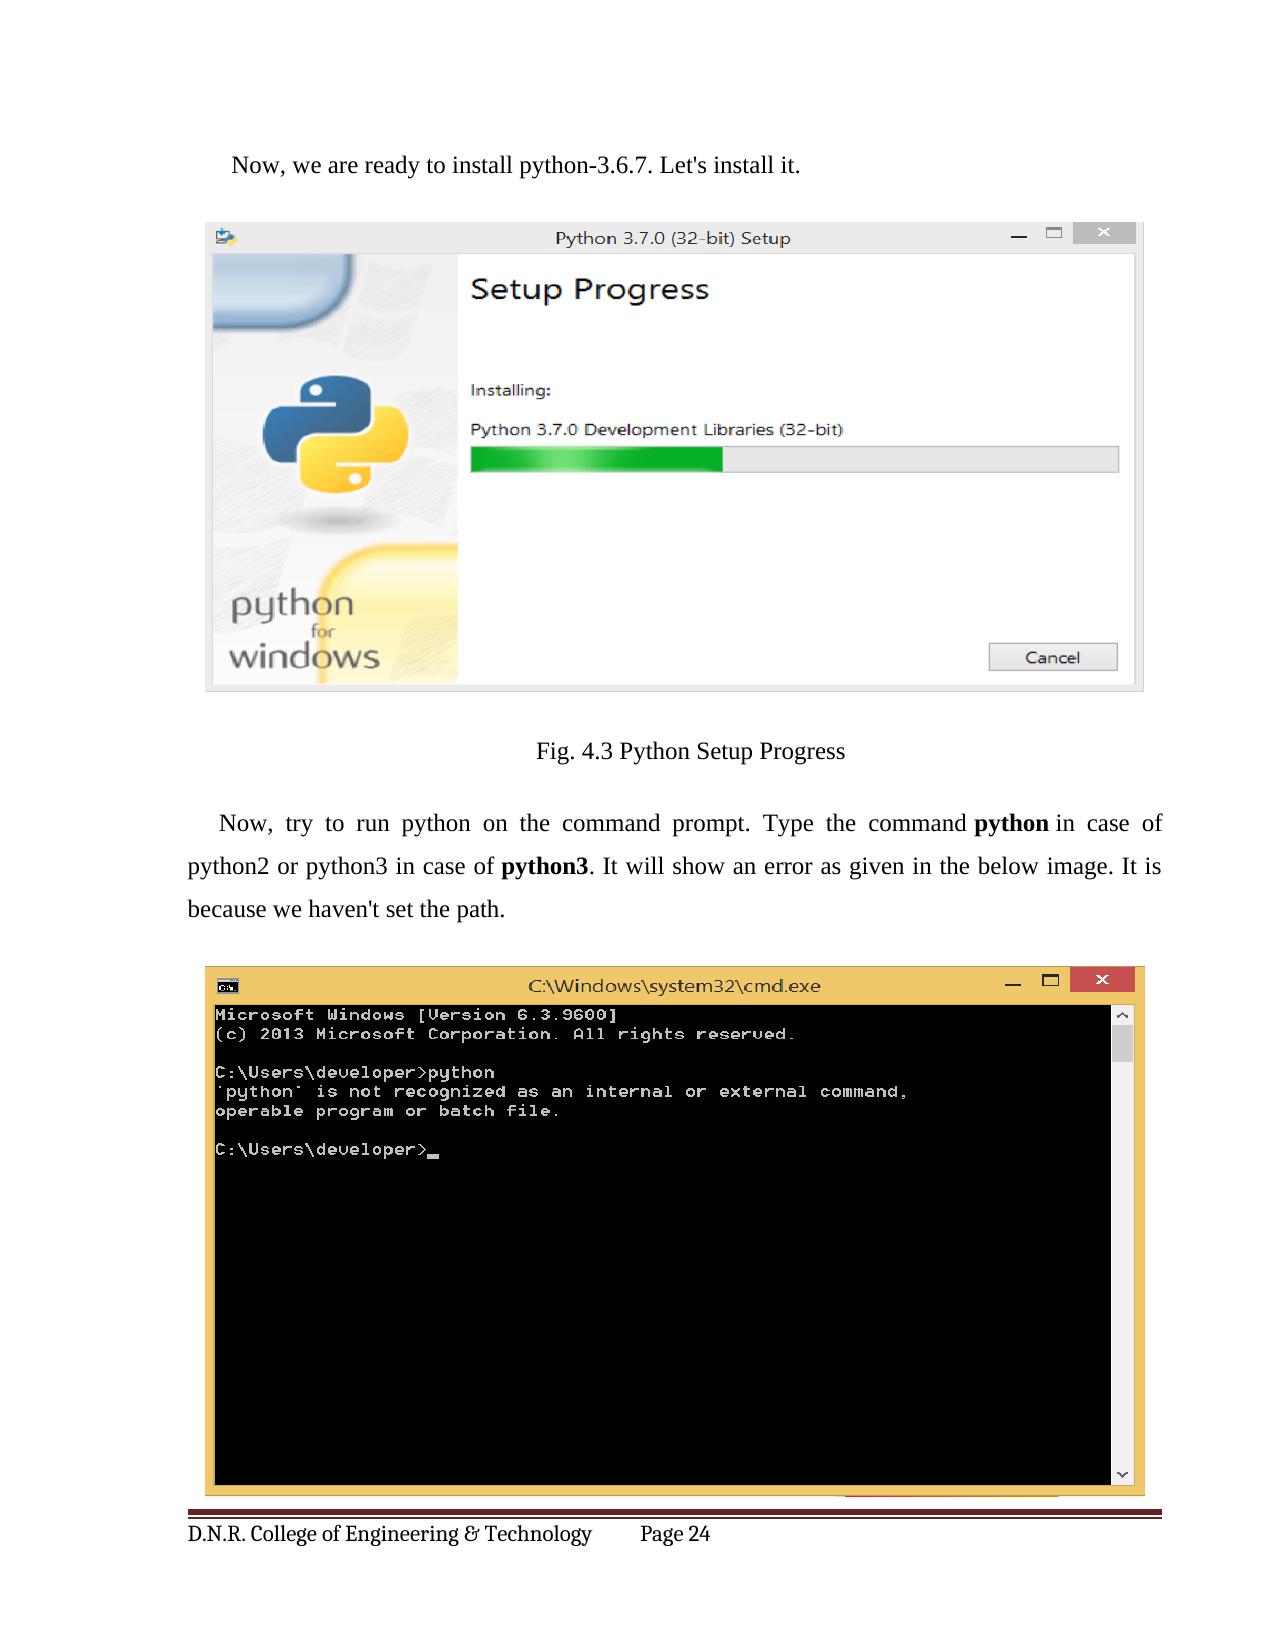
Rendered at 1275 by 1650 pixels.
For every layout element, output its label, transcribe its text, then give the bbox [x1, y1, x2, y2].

picture [205, 966, 1146, 1497]
text Fig. 4.3 Python Setup Progress [187, 736, 1162, 764]
text Now, we are ready to install python-3.6.7. Let's install it. [187, 150, 1162, 179]
picture [205, 222, 1145, 693]
text Now, try to run python on the command prompt. Type the command python in case of python2 or python3 in case of python3. It will show an error as given in the below image. It is because we haven't set the path. [187, 808, 1162, 923]
